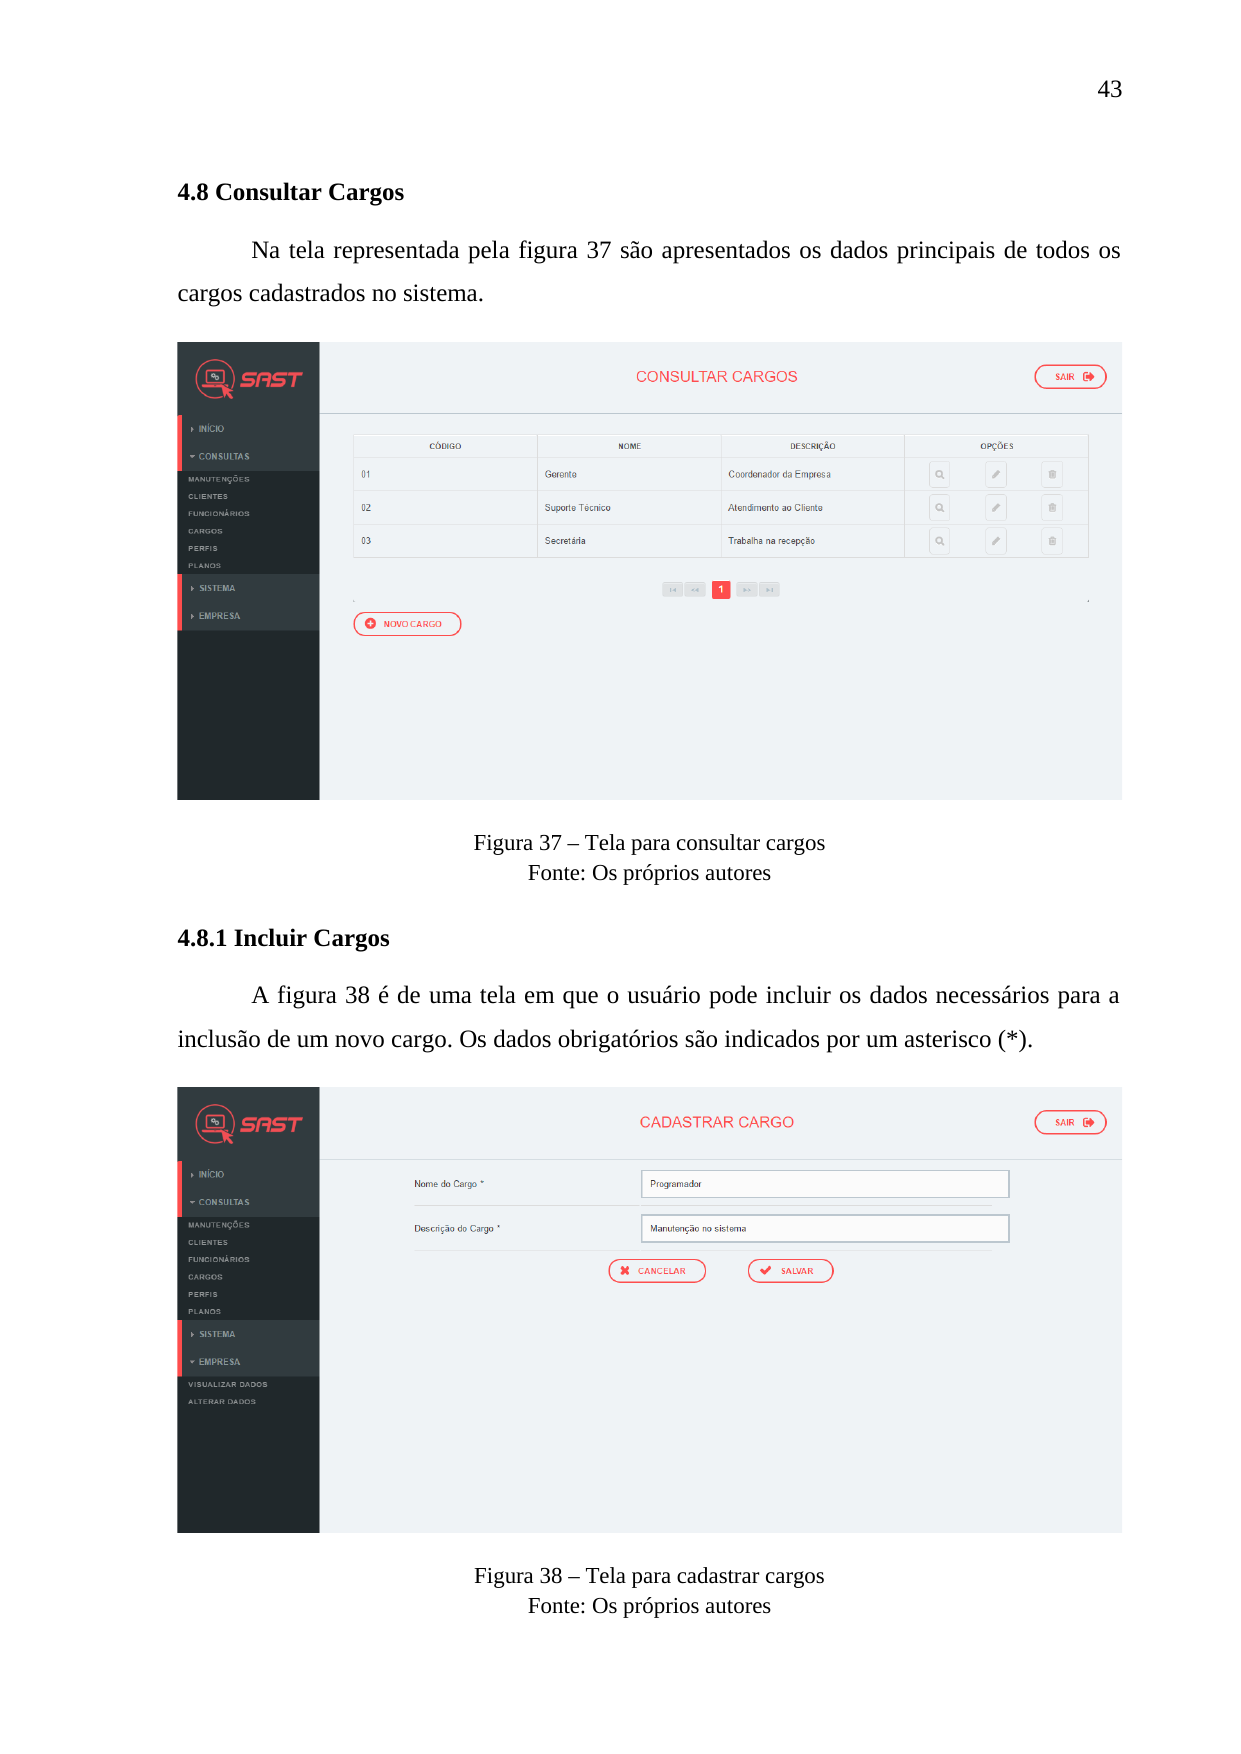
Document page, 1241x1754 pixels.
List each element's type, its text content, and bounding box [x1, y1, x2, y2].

text Fonte: Os próprios autores [177, 1592, 1122, 1619]
text A figura 38 é de uma tela em que o usuário pode incluir os dados necessários para a inclusão de um novo cargo. Os dados obrigatórios são indicados por um asterisco (*). [177, 981, 1122, 1052]
text 4.8.1 Incluir Cargos [177, 923, 1122, 951]
picture [177, 1087, 1123, 1533]
text Figura 38 – Tela para cadastrar cargos [177, 1562, 1122, 1588]
picture [177, 342, 1123, 800]
text Figura 37 – Tela para consultar cargos [177, 829, 1122, 856]
text Na tela representada pela figura 37 são apresentados os dados principais de todos os cargos cadastrados no sistema. [177, 235, 1122, 307]
text Fonte: Os próprios autores [177, 859, 1122, 886]
text 4.8 Consultar Cargos [177, 177, 1122, 206]
